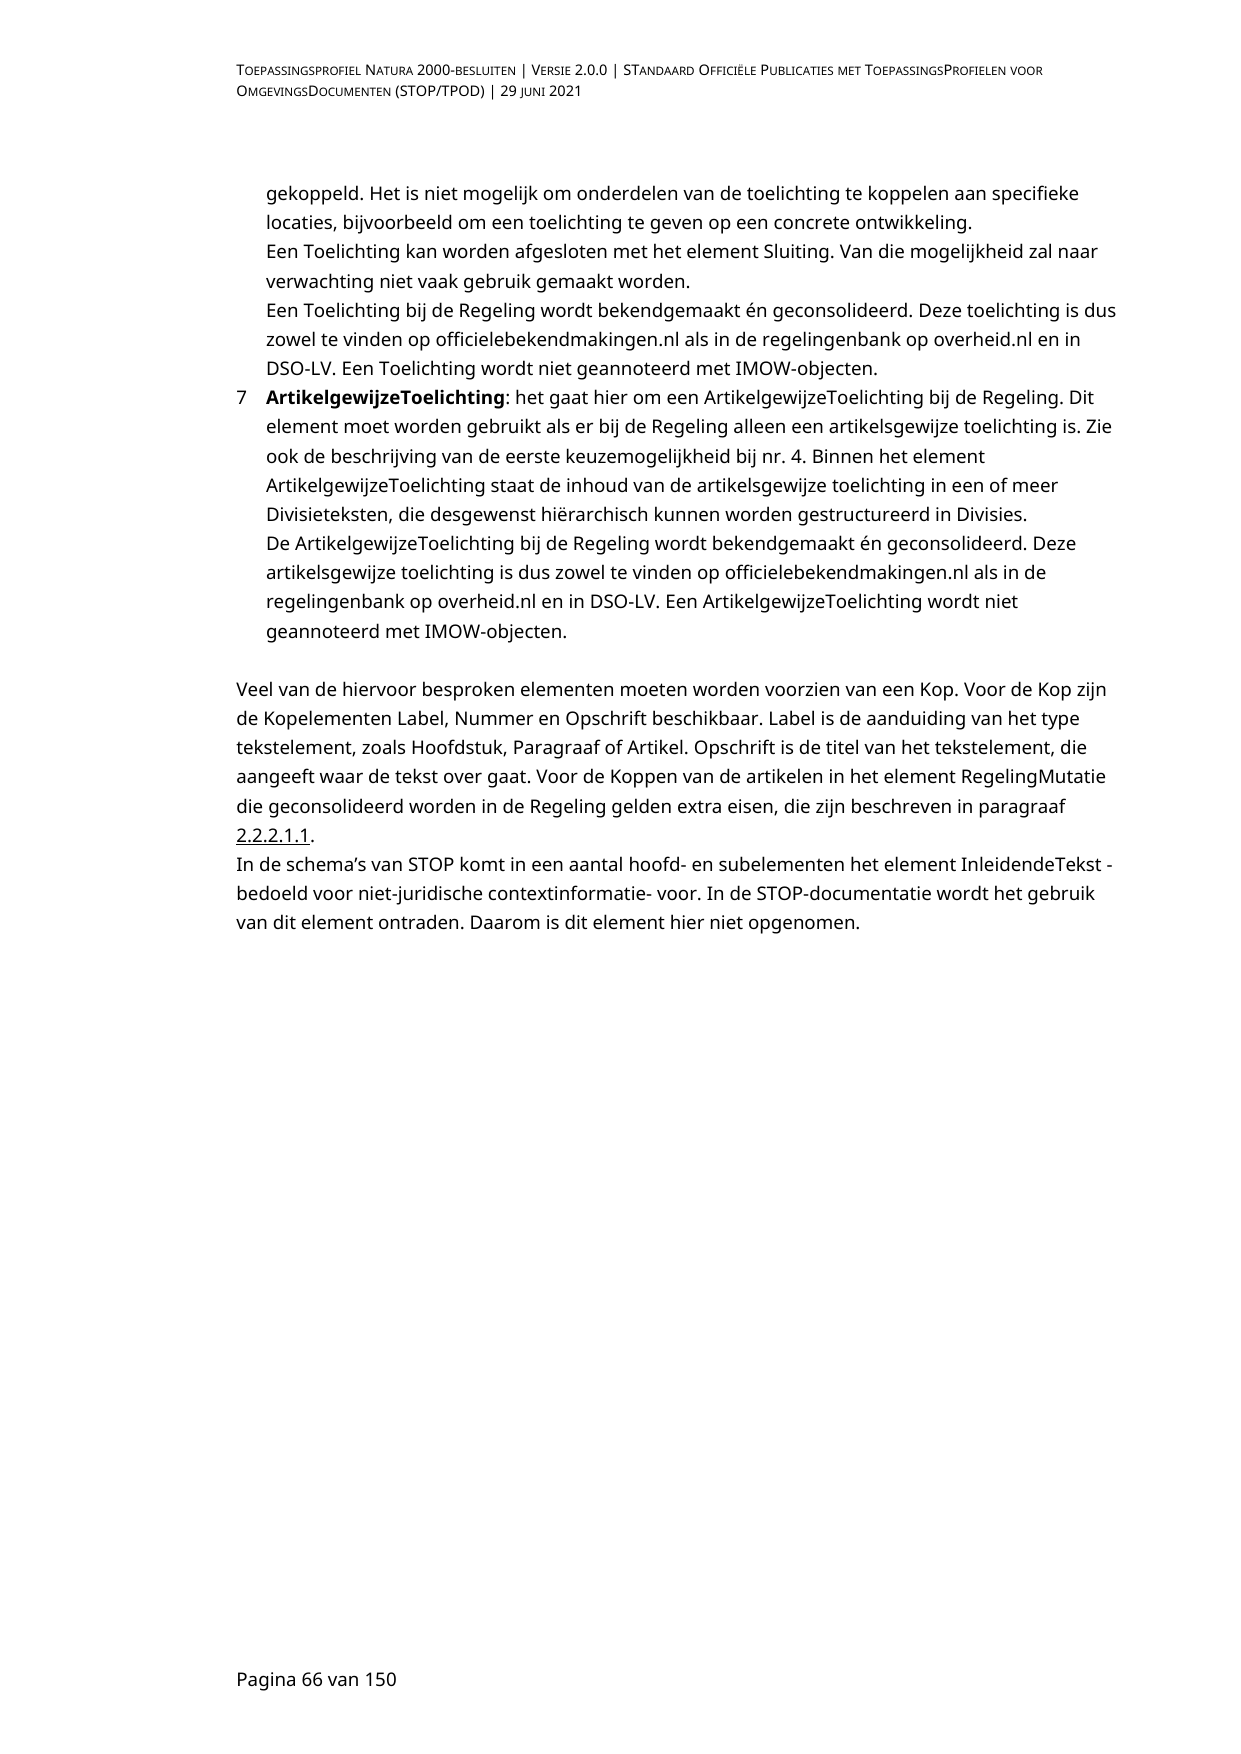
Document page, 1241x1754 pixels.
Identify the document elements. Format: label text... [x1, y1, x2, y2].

text Veel van de hiervoor besproken elementen moeten worden voorzien van een Kop. Voor de Kop zijn de Kopelementen Label, Nummer en Opschrift beschikbaar. Label is de aanduiding van het type tekstelement, zoals Hoofdstuk, Paragraaf of Artikel. Opschrift is de titel van het tekstelement, die aangeeft waar de tekst over gaat. Voor de Koppen van de artikelen in het element RegelingMutatie die geconsolideerd worden in de Regeling gelden extra eisen, die zijn beschreven in paragraaf 5.2.2.1.1. [236, 673, 1122, 848]
text ArtikelgewijzeToelichting: het gaat hier om een ArtikelgewijzeToelichting bij de Regeling. Dit element moet worden gebruikt als er bij de Regeling alleen een artikelsgewijze toelichting is. Zie ook de beschrijving van de eerste keuzemogelijkheid bij nr. 4. Binnen het element ArtikelgewijzeToelichting staat de inhoud van de artikelsgewijze toelichting in een of meer Divisieteksten, die desgewenst hiërarchisch kunnen worden gestructureerd in Divisies. De ArtikelgewijzeToelichting bij de Regeling wordt bekendgemaakt én geconsolideerd. Deze artikelsgewijze toelichting is dus zowel te vinden op officielebekendmakingen.nl als in de regelingenbank op overheid.nl en in DSO-LV. Een ArtikelgewijzeToelichting wordt niet geannoteerd met IMOW-objecten. [236, 381, 1122, 644]
text In de schema’s van STOP komt in een aantal hoofd- en subelementen het element InleidendeTekst -bedoeld voor niet-juridische contextinformatie- voor. In de STOP-documentatie wordt het gebruik van dit element ontraden. Daarom is dit element hier niet opgenomen. [236, 848, 1122, 936]
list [266, 177, 1122, 381]
